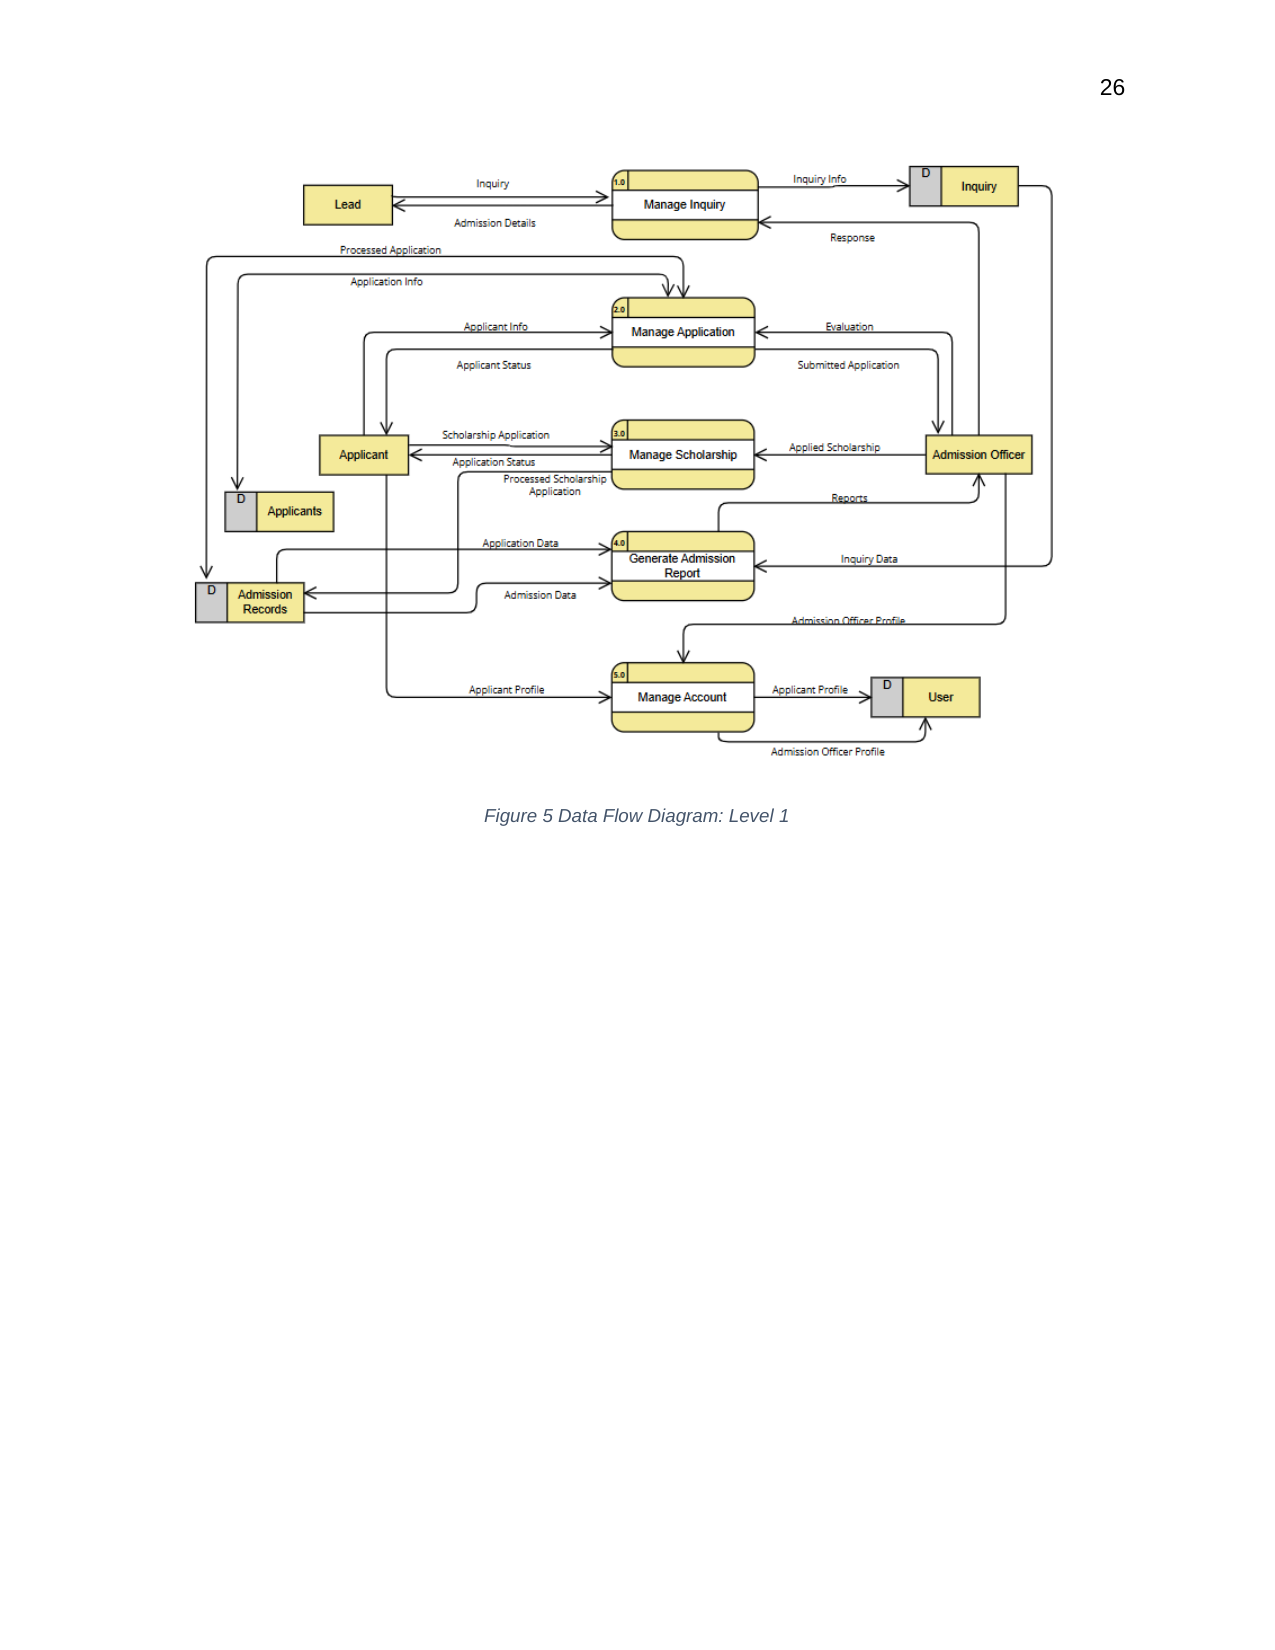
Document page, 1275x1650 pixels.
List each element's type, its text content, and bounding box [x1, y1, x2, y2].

text Figure 5 Data Flow Diagram: Level 1 [150, 805, 1125, 826]
picture [150, 150, 1125, 786]
